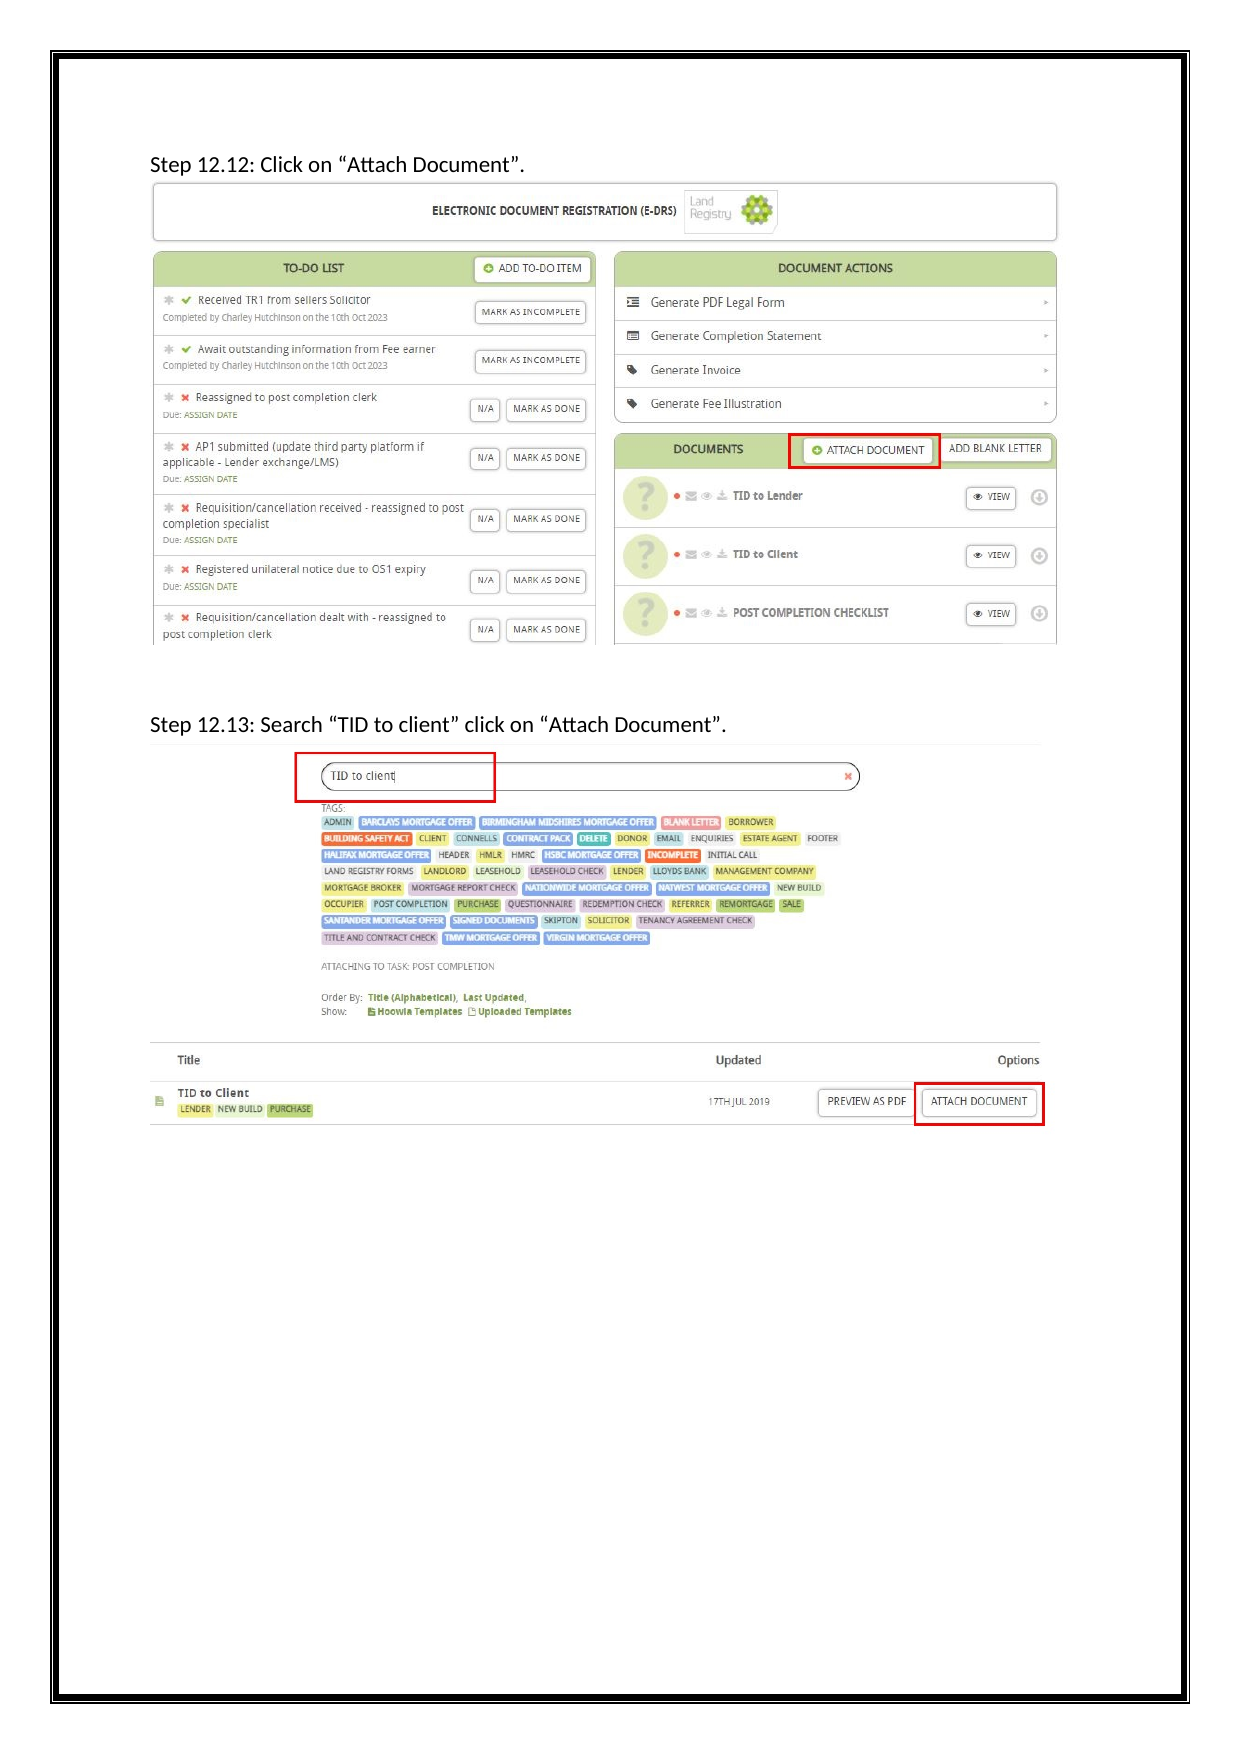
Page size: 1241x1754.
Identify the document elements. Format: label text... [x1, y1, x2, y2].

picture [150, 740, 1091, 1136]
text Step 12.12: Click on “Attach Document”. [150, 150, 1090, 180]
text Step 12.13: Search “TID to client” click on “Attach Document”. [150, 710, 1090, 740]
picture [150, 180, 1091, 645]
